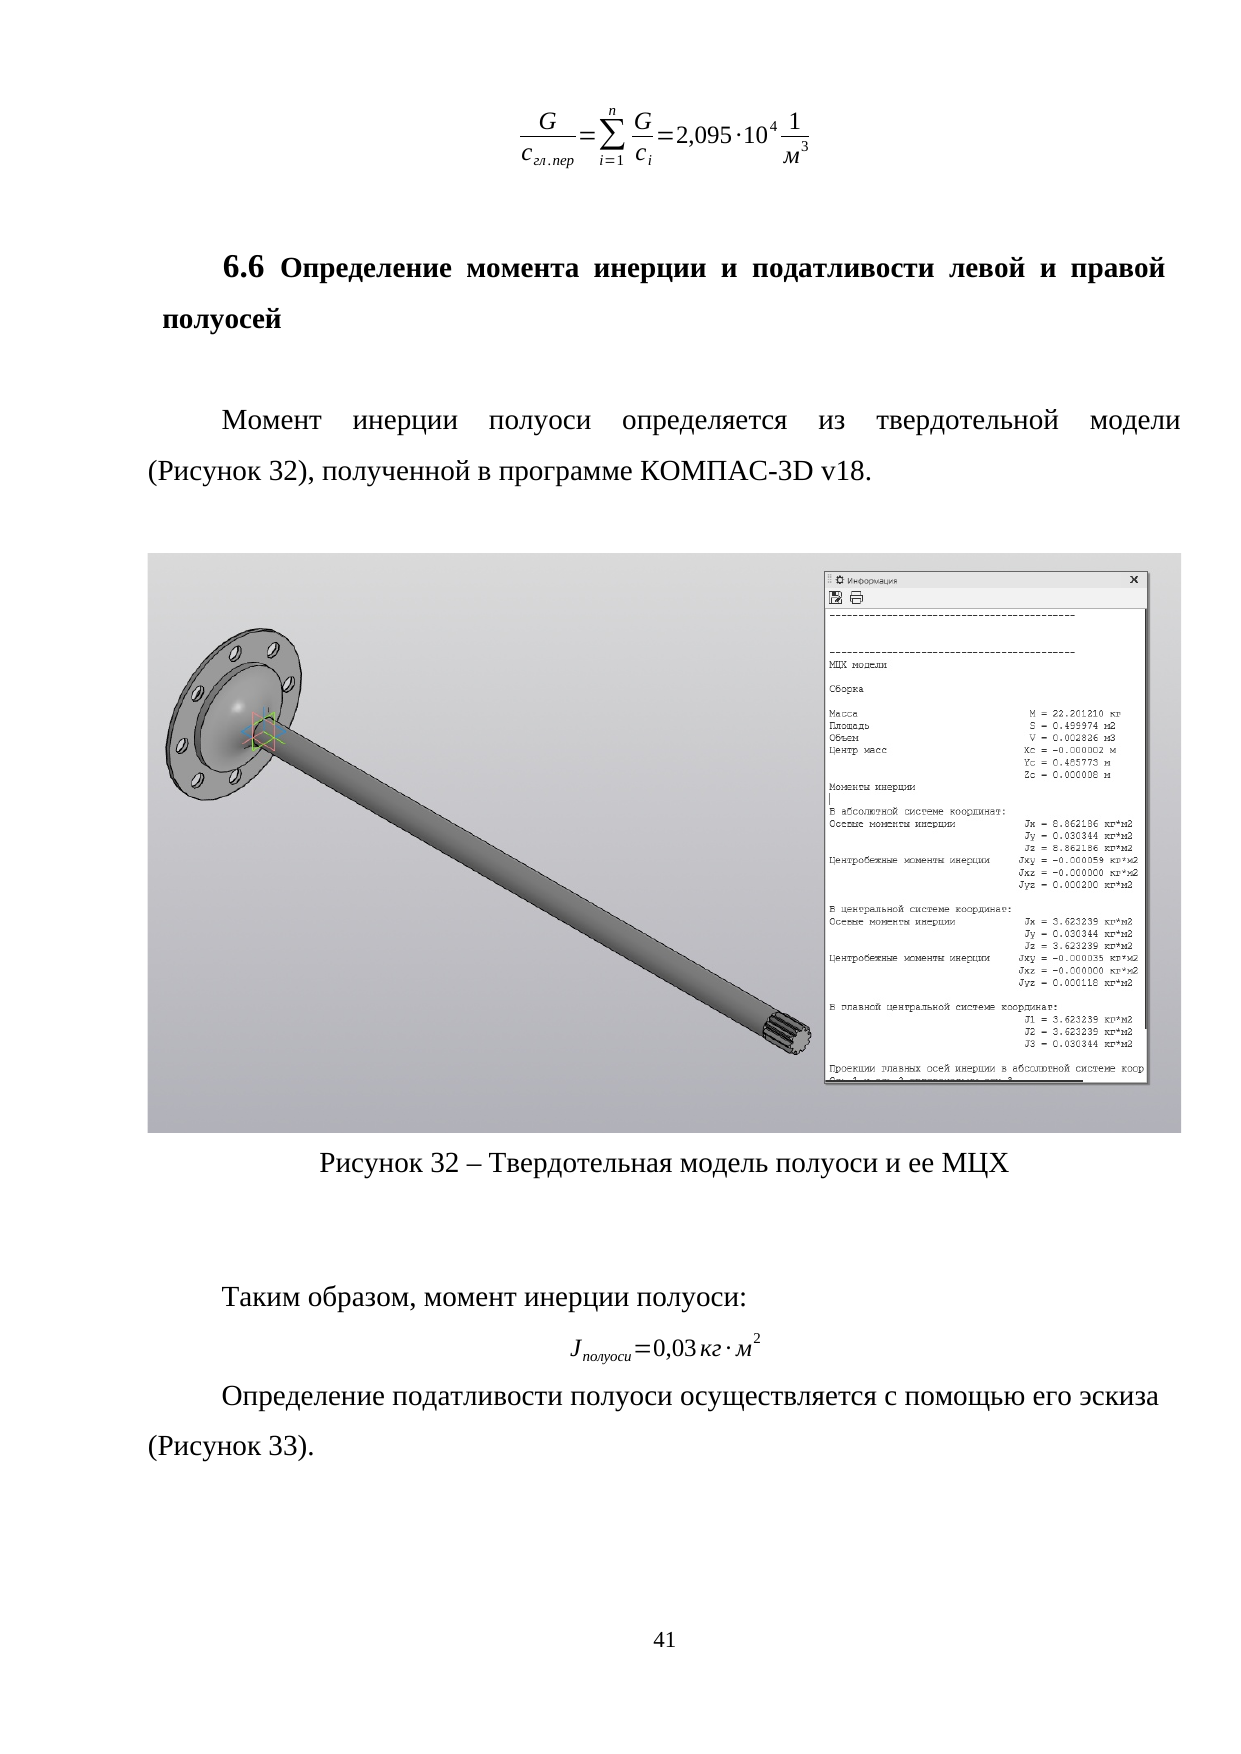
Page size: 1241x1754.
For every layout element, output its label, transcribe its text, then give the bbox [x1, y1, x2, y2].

text Таким образом, момент инерции полуоси: [148, 1279, 1181, 1313]
text Момент инерции полуоси определяется из твердотельной модели (Рисунок 32), полученной в программе КОМПАС-3D v18. [148, 402, 1181, 486]
text Рисунок 32 – Твердотельная модель полуоси и ее МЦХ [148, 1146, 1181, 1179]
subtitle 6.6 Определение момента инерции и податливости левой и правой полуосей [162, 247, 1166, 335]
text Определение податливости полуоси осуществляется с помощью его эскиза (Рисунок 33). [148, 1378, 1181, 1462]
picture [147, 553, 1182, 1133]
